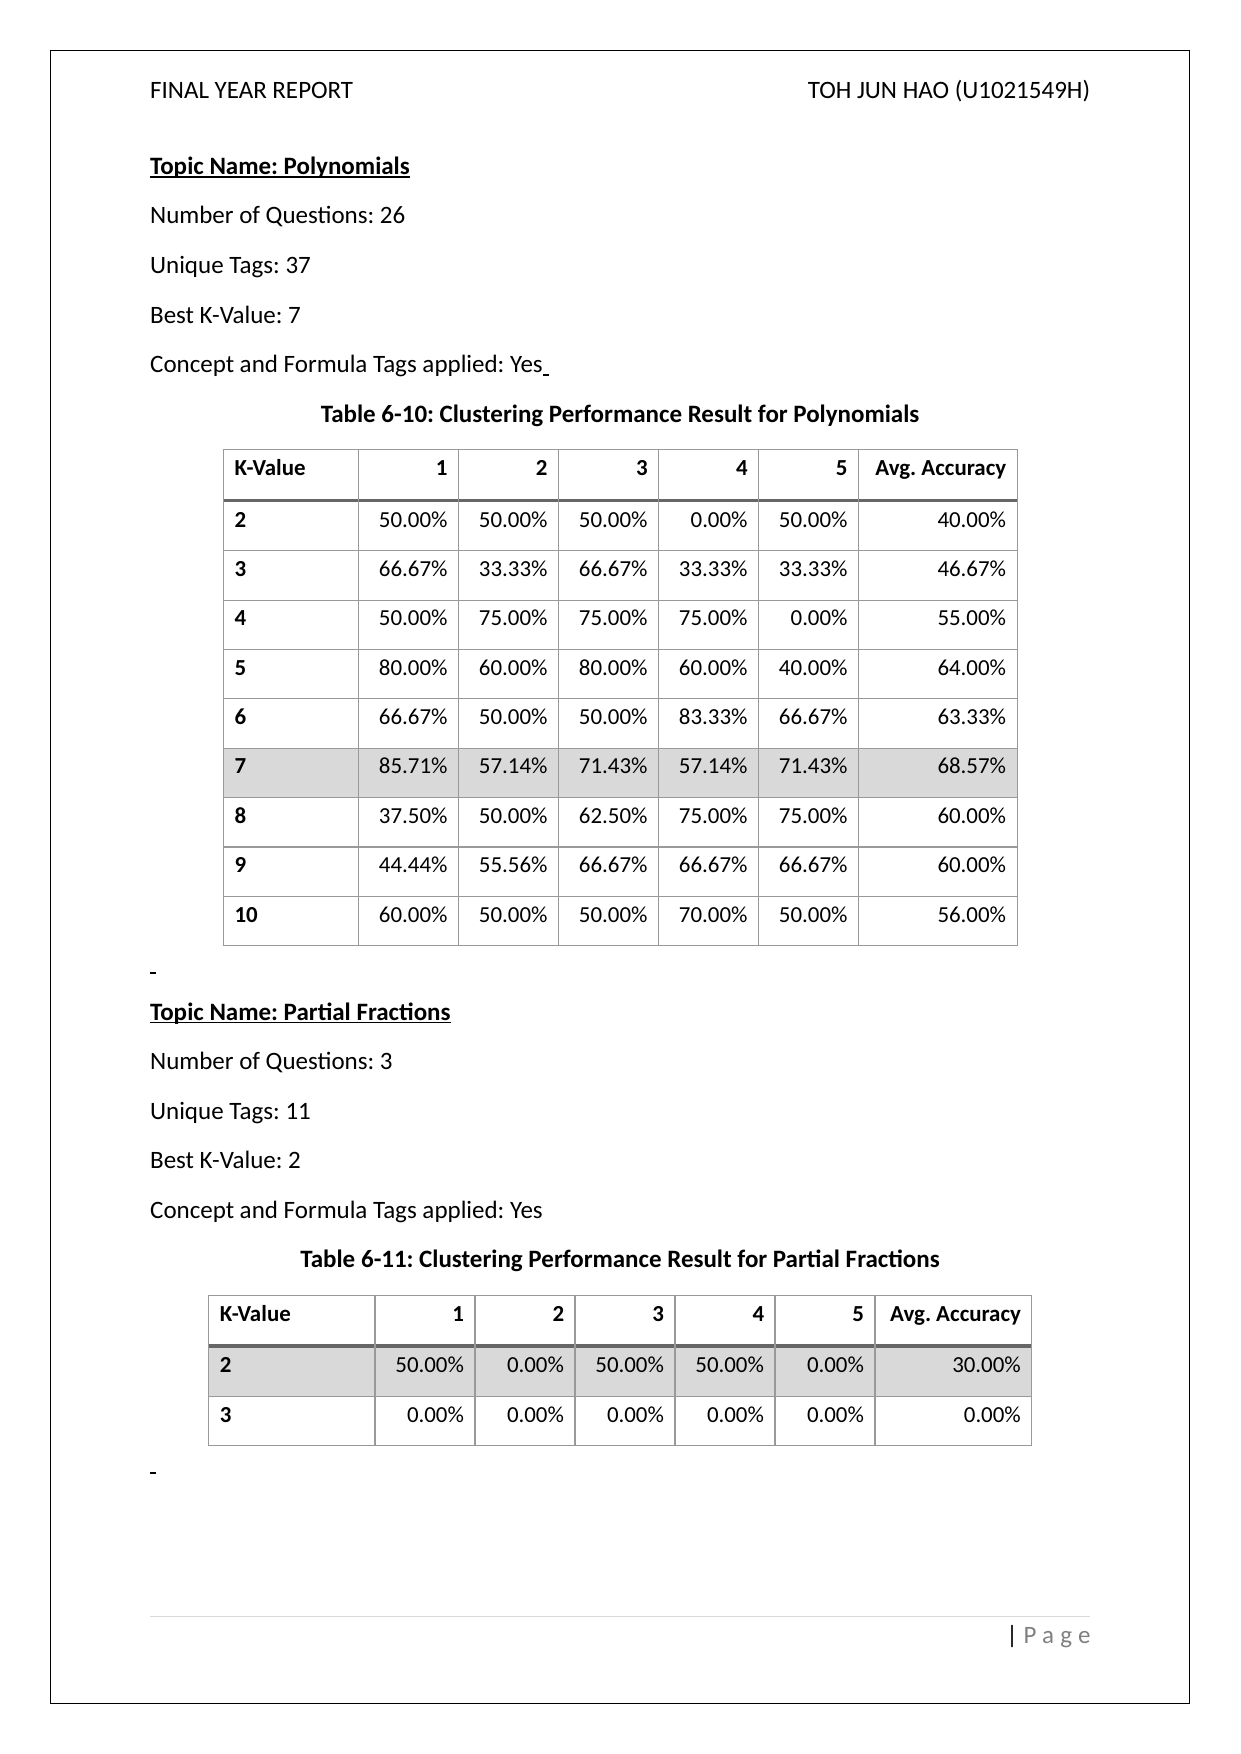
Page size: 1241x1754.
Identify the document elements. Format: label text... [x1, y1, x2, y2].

table_cell 30.00% [876, 1348, 1031, 1396]
table_cell 55.56% [459, 848, 558, 896]
table_cell 71.43% [759, 749, 858, 797]
table_cell 33.33% [759, 551, 858, 599]
table_cell 75.00% [659, 601, 758, 649]
table_cell 66.67% [759, 699, 858, 748]
table_cell 75.00% [759, 798, 858, 846]
table_cell 57.14% [659, 749, 758, 797]
table_cell 55.00% [859, 601, 1017, 649]
text Number of Questions: 26 [150, 199, 1090, 230]
table_header Avg. Accuracy [859, 450, 1017, 499]
table_cell 44.44% [359, 848, 458, 896]
text Number of Questions: 3 [150, 1045, 1090, 1076]
table_header 2 [476, 1296, 574, 1344]
table_cell 50.00% [459, 699, 558, 748]
table_header 4 [676, 1296, 774, 1344]
table_cell 50.00% [459, 798, 558, 846]
table_header 3 [559, 450, 658, 499]
text Best K-Value: 2 [150, 1144, 1090, 1175]
table_cell 50.00% [559, 502, 658, 550]
table_cell 83.33% [659, 699, 758, 748]
table_cell 0.00% [776, 1348, 874, 1396]
table_cell 46.67% [859, 551, 1017, 599]
table_cell 37.50% [359, 798, 458, 846]
table_cell 0.00% [876, 1397, 1031, 1445]
table_cell 56.00% [859, 897, 1017, 945]
table_cell 8 [224, 798, 358, 846]
table_cell 50.00% [559, 897, 658, 945]
table_cell 33.33% [659, 551, 758, 599]
table_cell 33.33% [459, 551, 558, 599]
table_header K-Value [224, 450, 358, 499]
table_cell 3 [209, 1397, 374, 1445]
table_cell 66.67% [559, 551, 658, 599]
table_cell 57.14% [459, 749, 558, 797]
table_cell 60.00% [659, 650, 758, 698]
table_cell 7 [224, 749, 358, 797]
table_cell 3 [224, 551, 358, 599]
table_header K-Value [209, 1296, 374, 1344]
table_cell 10 [224, 897, 358, 945]
table_cell 50.00% [676, 1348, 774, 1396]
table_cell 50.00% [359, 601, 458, 649]
table_cell 0.00% [776, 1397, 874, 1445]
table_cell 66.67% [359, 699, 458, 748]
table_cell 40.00% [859, 502, 1017, 550]
table_cell 75.00% [659, 798, 758, 846]
table_cell 50.00% [459, 502, 558, 550]
text Unique Tags: 37 [150, 249, 1090, 280]
table_cell 0.00% [576, 1397, 674, 1445]
table_cell 50.00% [559, 699, 658, 748]
table_cell 62.50% [559, 798, 658, 846]
table_cell 80.00% [359, 650, 458, 698]
text Topic Name: Partial Fractions [150, 996, 1090, 1026]
table_cell 0.00% [659, 502, 758, 550]
table_cell 71.43% [559, 749, 658, 797]
table_header 2 [459, 450, 558, 499]
table_cell 40.00% [759, 650, 858, 698]
table_cell 6 [224, 699, 358, 748]
table_header Avg. Accuracy [876, 1296, 1031, 1344]
table_cell 50.00% [376, 1348, 474, 1396]
text Unique Tags: 11 [150, 1095, 1090, 1125]
text Concept and Formula Tags applied: Yes [150, 1194, 1090, 1224]
table_header 3 [576, 1296, 674, 1344]
table_cell 85.71% [359, 749, 458, 797]
table_header 1 [376, 1296, 474, 1344]
table_cell 0.00% [376, 1397, 474, 1445]
table_cell 66.67% [659, 848, 758, 896]
text Topic Name: Polynomials [150, 150, 1090, 181]
table_cell 50.00% [576, 1348, 674, 1396]
table_cell 60.00% [859, 798, 1017, 846]
table_cell 50.00% [459, 897, 558, 945]
table_cell 50.00% [759, 502, 858, 550]
table_cell 0.00% [476, 1397, 574, 1445]
table_cell 50.00% [359, 502, 458, 550]
table_cell 4 [224, 601, 358, 649]
text Concept and Formula Tags applied: Yes [150, 348, 1090, 379]
table_cell 75.00% [559, 601, 658, 649]
text Best K-Value: 7 [150, 299, 1090, 329]
table_cell 0.00% [476, 1348, 574, 1396]
table_header 5 [776, 1296, 874, 1344]
table_cell 60.00% [459, 650, 558, 698]
table_cell 60.00% [359, 897, 458, 945]
table_cell 66.67% [559, 848, 658, 896]
table_cell 66.67% [759, 848, 858, 896]
table_header 4 [659, 450, 758, 499]
table_cell 2 [224, 502, 358, 550]
table_cell 50.00% [759, 897, 858, 945]
table_cell 63.33% [859, 699, 1017, 748]
table_cell 0.00% [759, 601, 858, 649]
table_cell 75.00% [459, 601, 558, 649]
table_cell 60.00% [859, 848, 1017, 896]
table_cell 70.00% [659, 897, 758, 945]
table_cell 2 [209, 1348, 374, 1396]
table_header 5 [759, 450, 858, 499]
table_cell 0.00% [676, 1397, 774, 1445]
table_cell 5 [224, 650, 358, 698]
table_cell 66.67% [359, 551, 458, 599]
table_header 1 [359, 450, 458, 499]
table_cell 68.57% [859, 749, 1017, 797]
table_cell 80.00% [559, 650, 658, 698]
table_cell 64.00% [859, 650, 1017, 698]
table_cell 9 [224, 848, 358, 896]
